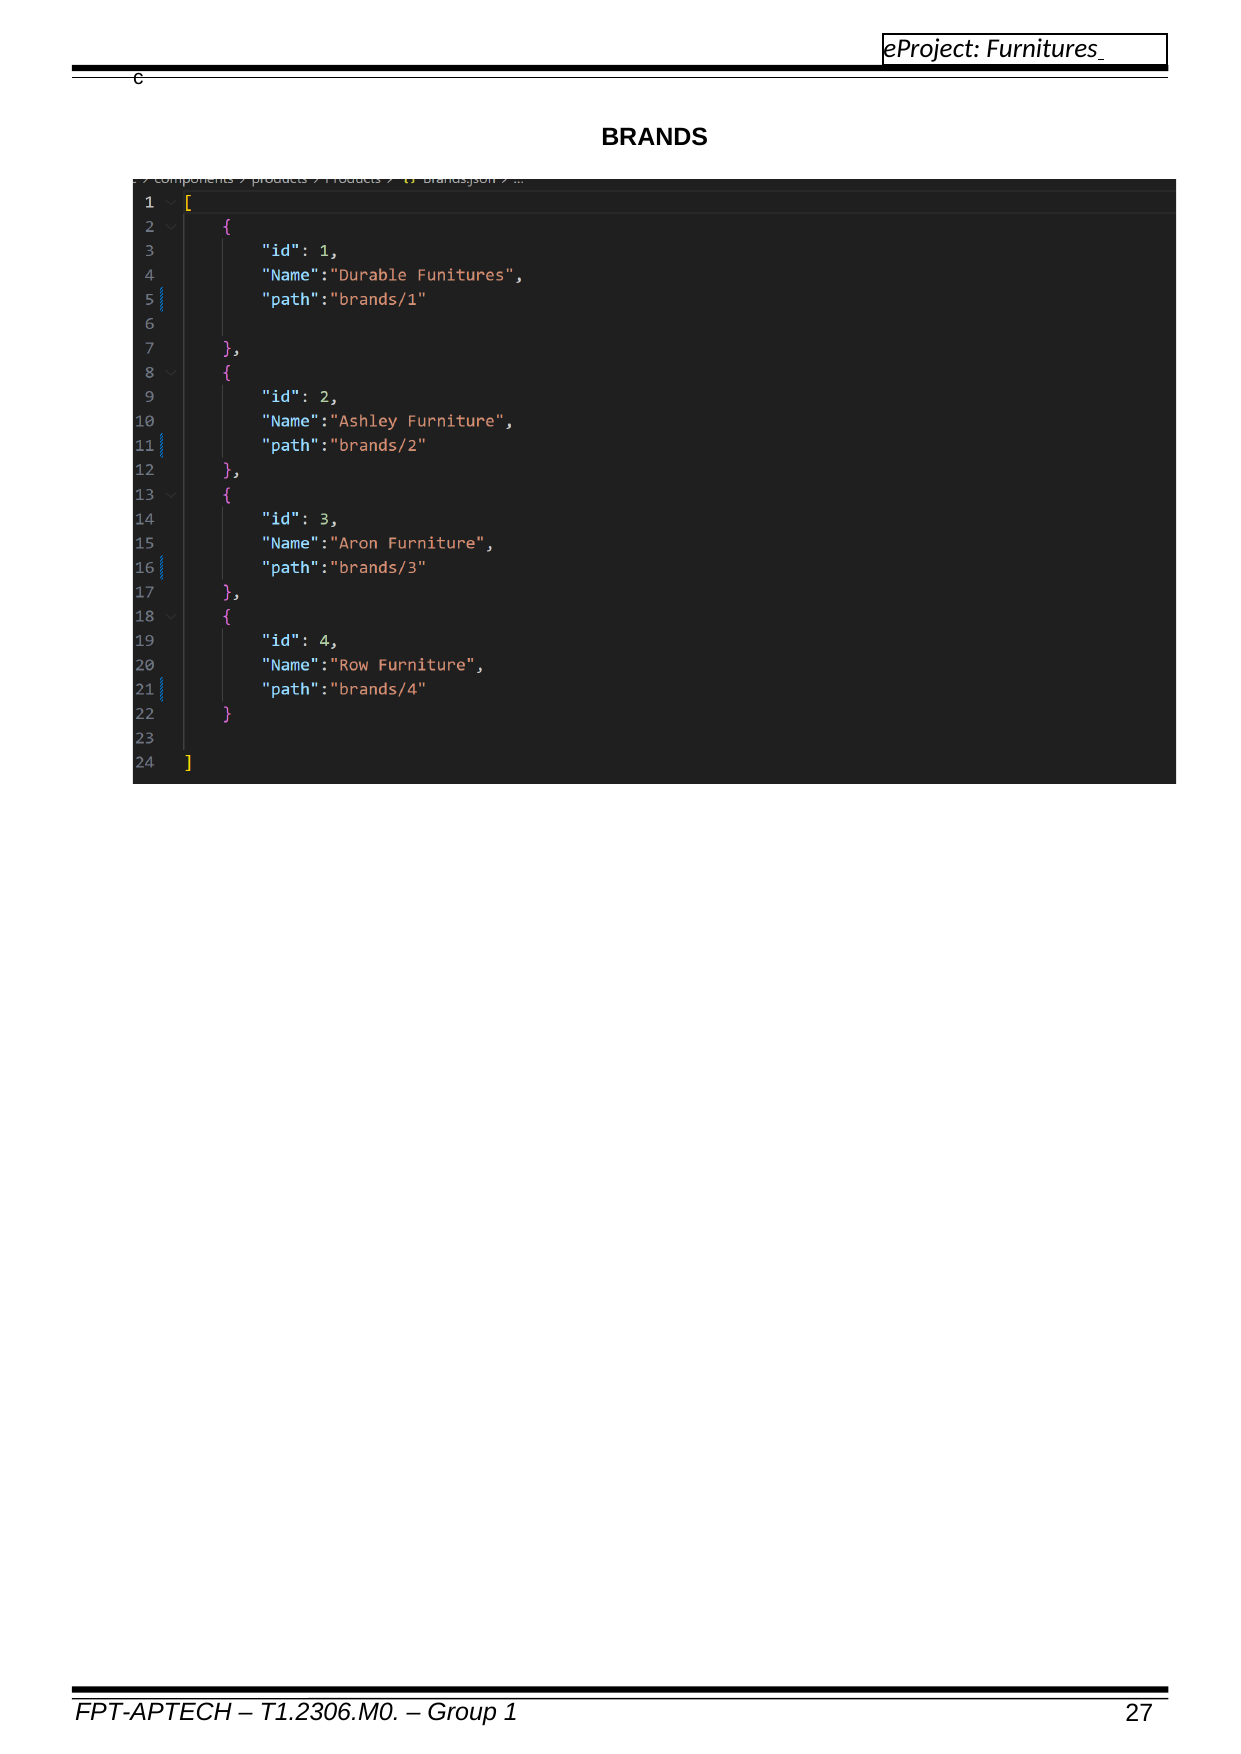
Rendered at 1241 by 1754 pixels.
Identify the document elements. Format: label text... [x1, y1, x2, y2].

text BRANDS [133, 122, 1176, 151]
picture [132, 179, 1177, 784]
